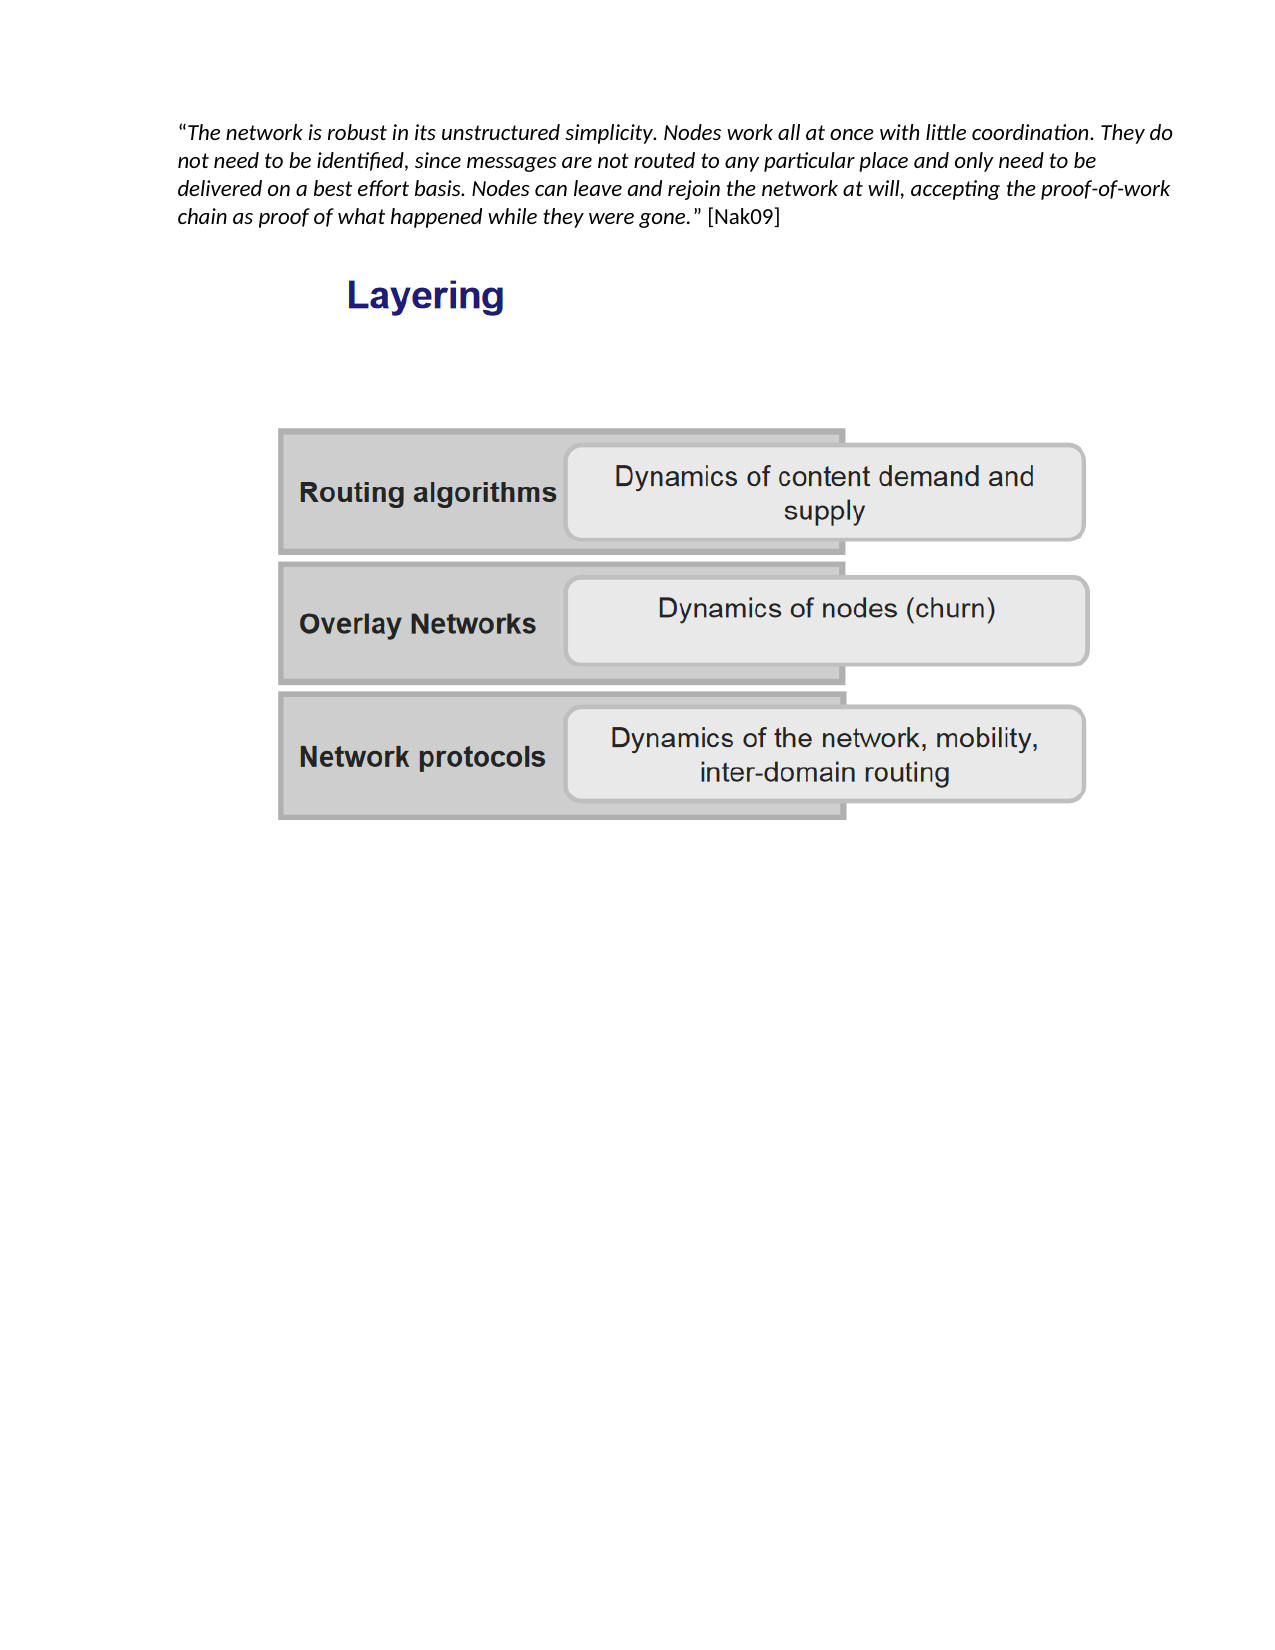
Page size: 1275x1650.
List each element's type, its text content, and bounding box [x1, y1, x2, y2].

text “The network is robust in its unstructured simplicity. Nodes work all at once with little coordination. They do not need to be identified, since messages are not routed to any particular place and only need to be delivered on a best effort basis. Nodes can leave and rejoin the network at will, accepting the proof-of-work chain as proof of what happened while they were gone.” [Nak09] [177, 118, 1186, 230]
picture [231, 258, 1132, 895]
